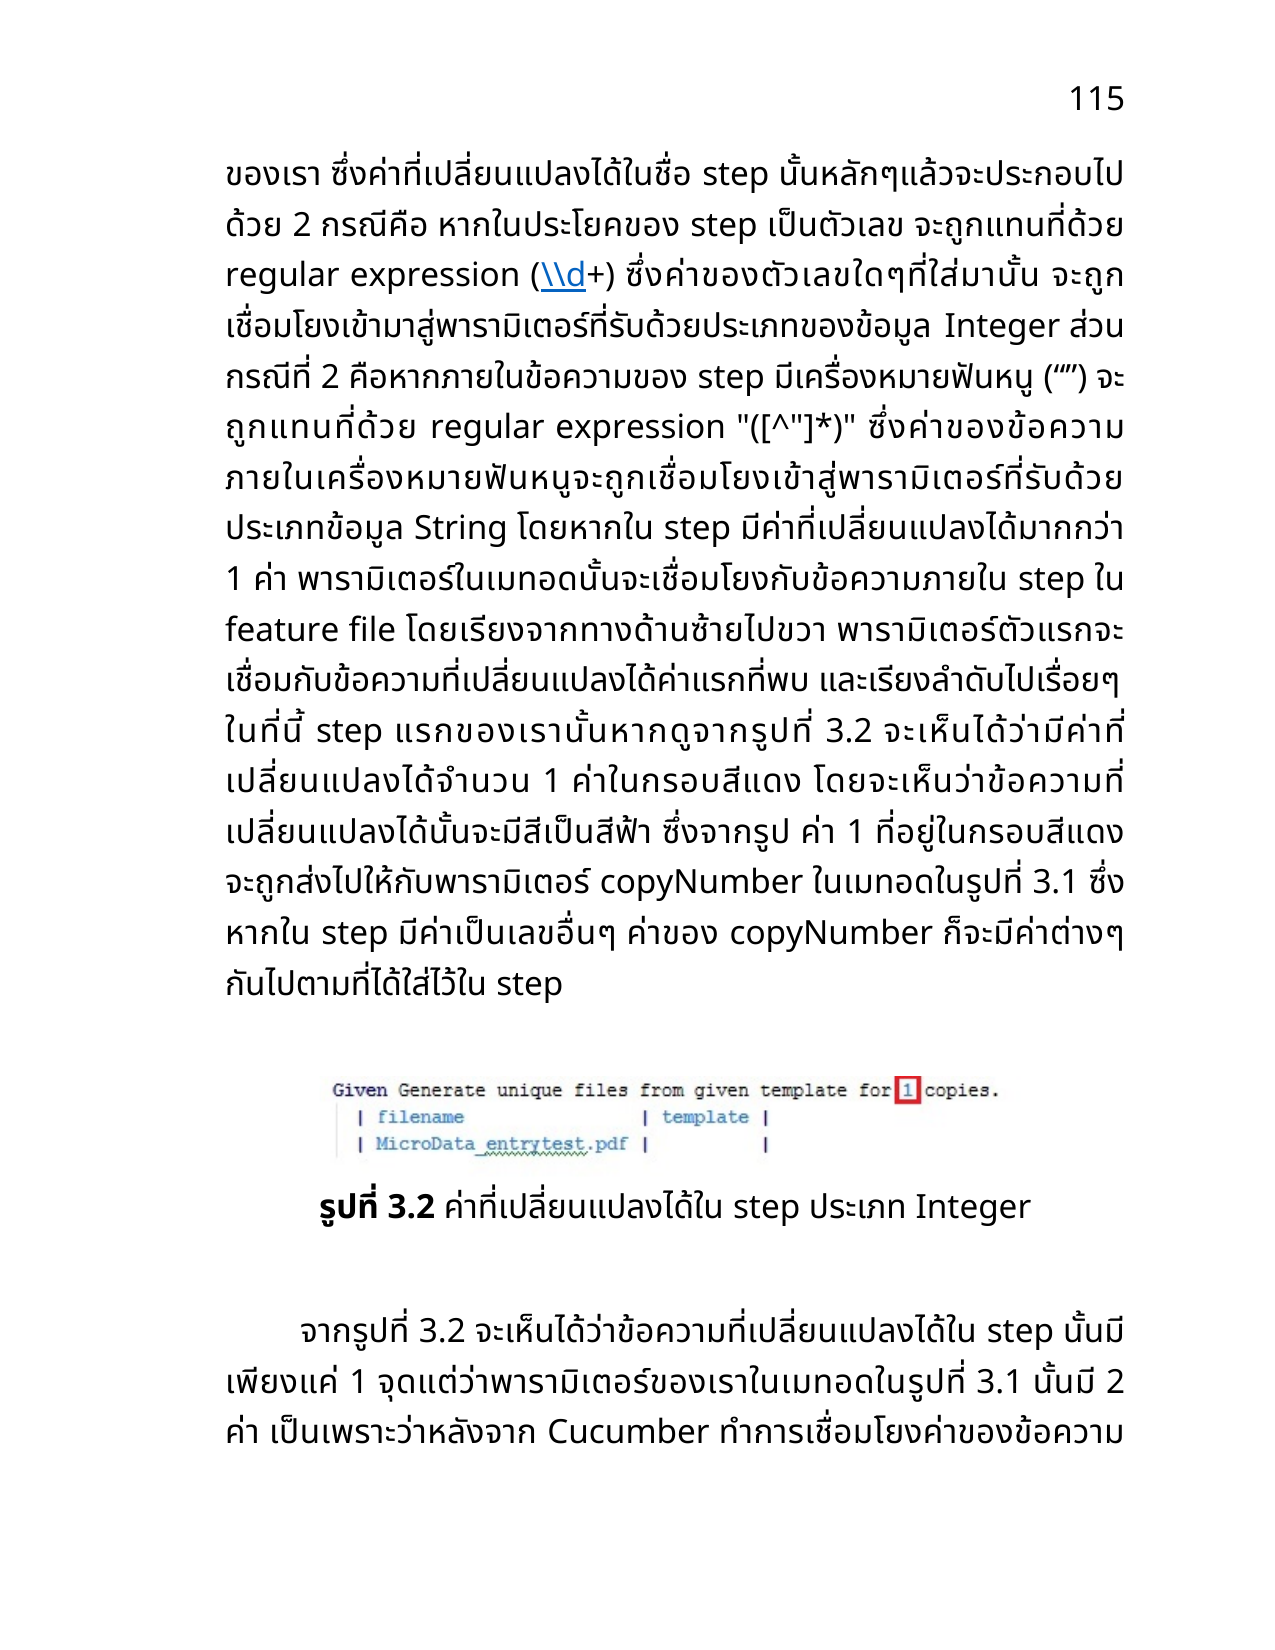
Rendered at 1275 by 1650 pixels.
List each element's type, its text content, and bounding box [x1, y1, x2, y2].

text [225, 150, 1125, 1010]
text ค่าที่เปลี่ยนแปลงได้ใน step ประเภท Integer [225, 1183, 1125, 1233]
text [225, 1307, 1125, 1459]
picture [319, 1076, 1031, 1183]
